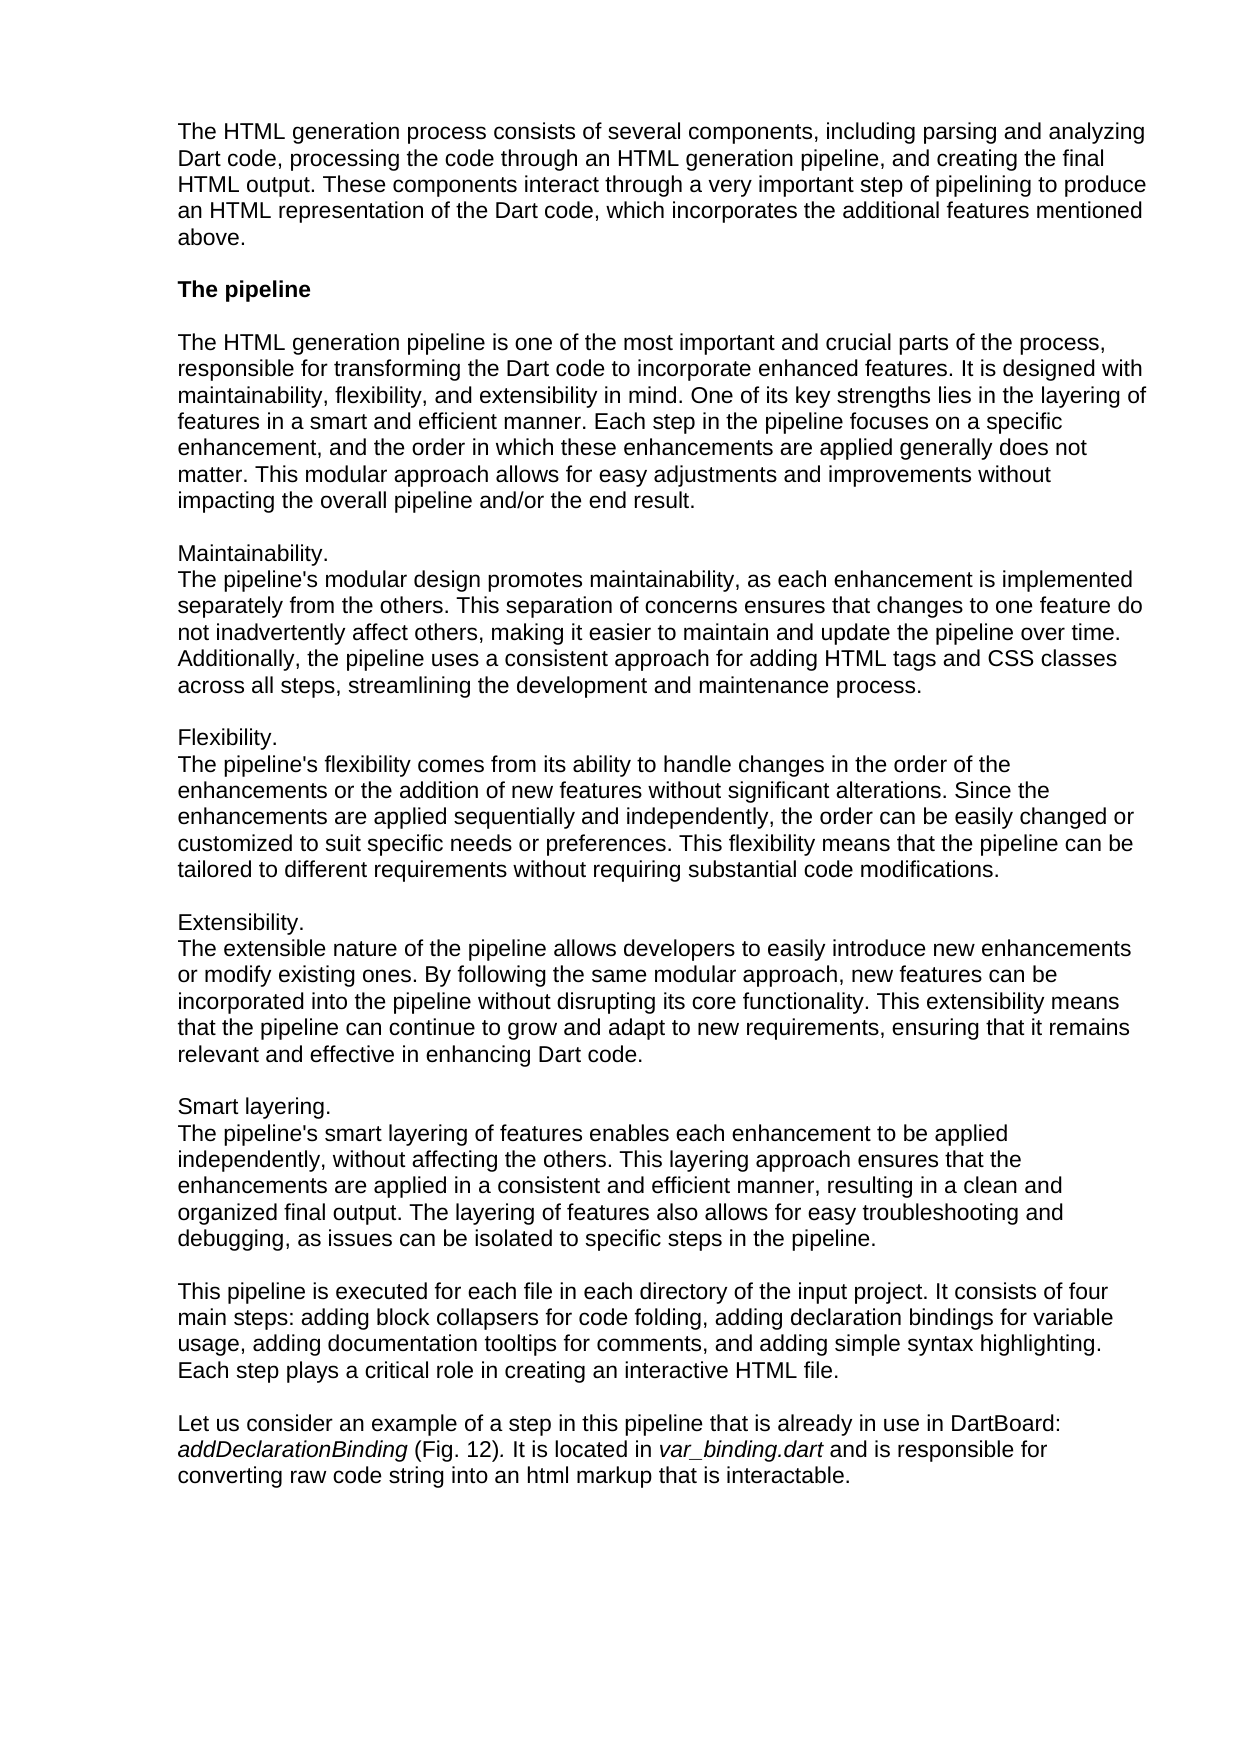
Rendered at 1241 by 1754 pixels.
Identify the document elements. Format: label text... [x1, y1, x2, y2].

text Smart layering. [177, 1093, 1152, 1119]
text Extensibility. The extensible nature of the pipeline allows developers to easily introduce new enhancements or modify existing ones. By following the same modular approach, new features can be incorporated into the pipeline without disrupting its core functionality. This extensibility means that the pipeline can continue to grow and adapt to new requirements, ensuring that it remains relevant and effective in enhancing Dart code. [177, 909, 1152, 1067]
text Maintainability. [177, 540, 1152, 566]
text The HTML generation process consists of several components, including parsing and analyzing Dart code, processing the code through an HTML generation pipeline, and creating the final HTML output. These components interact through a very important step of pipelining to produce an HTML representation of the Dart code, which incorporates the additional features mentioned above. [177, 118, 1152, 250]
text This pipeline is executed for each file in each directory of the input project. It consists of four main steps: adding block collapsers for code folding, adding declaration bindings for variable usage, adding documentation tooltips for comments, and adding simple syntax highlighting. Each step plays a critical role in creating an interactive HTML file. [177, 1278, 1152, 1383]
text The pipeline's modular design promotes maintainability, as each enhancement is implemented separately from the others. This separation of concerns ensures that changes to one feature do not inadvertently affect others, making it easier to maintain and update the pipeline over time. Additionally, the pipeline uses a consistent approach for adding HTML tags and CSS classes across all steps, streamlining the development and maintenance process. [177, 566, 1152, 698]
text The pipeline [177, 276, 1152, 303]
text Flexibility. [177, 698, 1152, 751]
text The pipeline's flexibility comes from its ability to handle changes in the order of the enhancements or the addition of new features without significant alterations. Since the enhancements are applied sequentially and independently, the order can be easily changed or customized to suit specific needs or preferences. This flexibility means that the pipeline can be tailored to different requirements without requiring substantial code modifications. [177, 751, 1152, 882]
text Let us consider an example of a step in this pipeline that is already in use in DartBoard: addDeclarationBinding (Fig. 12). It is located in var_binding.dart and is responsible for converting raw code string into an html markup that is interactable. [177, 1409, 1152, 1488]
text The pipeline's smart layering of features enables each enhancement to be applied independently, without affecting the others. This layering approach ensures that the enhancements are applied in a consistent and efficient manner, resulting in a clean and organized final output. The layering of features also allows for easy troubleshooting and debugging, as issues can be isolated to specific steps in the pipeline. [177, 1119, 1152, 1251]
text The HTML generation pipeline is one of the most important and crucial parts of the process, responsible for transforming the Dart code to incorporate enhanced features. It is designed with maintainability, flexibility, and extensibility in mind. One of its key strengths lies in the layering of features in a smart and efficient manner. Each step in the pipeline focuses on a specific enhancement, and the order in which these enhancements are applied generally does not matter. This modular approach allows for easy adjustments and improvements without impacting the overall pipeline and/or the end result. [177, 329, 1152, 513]
